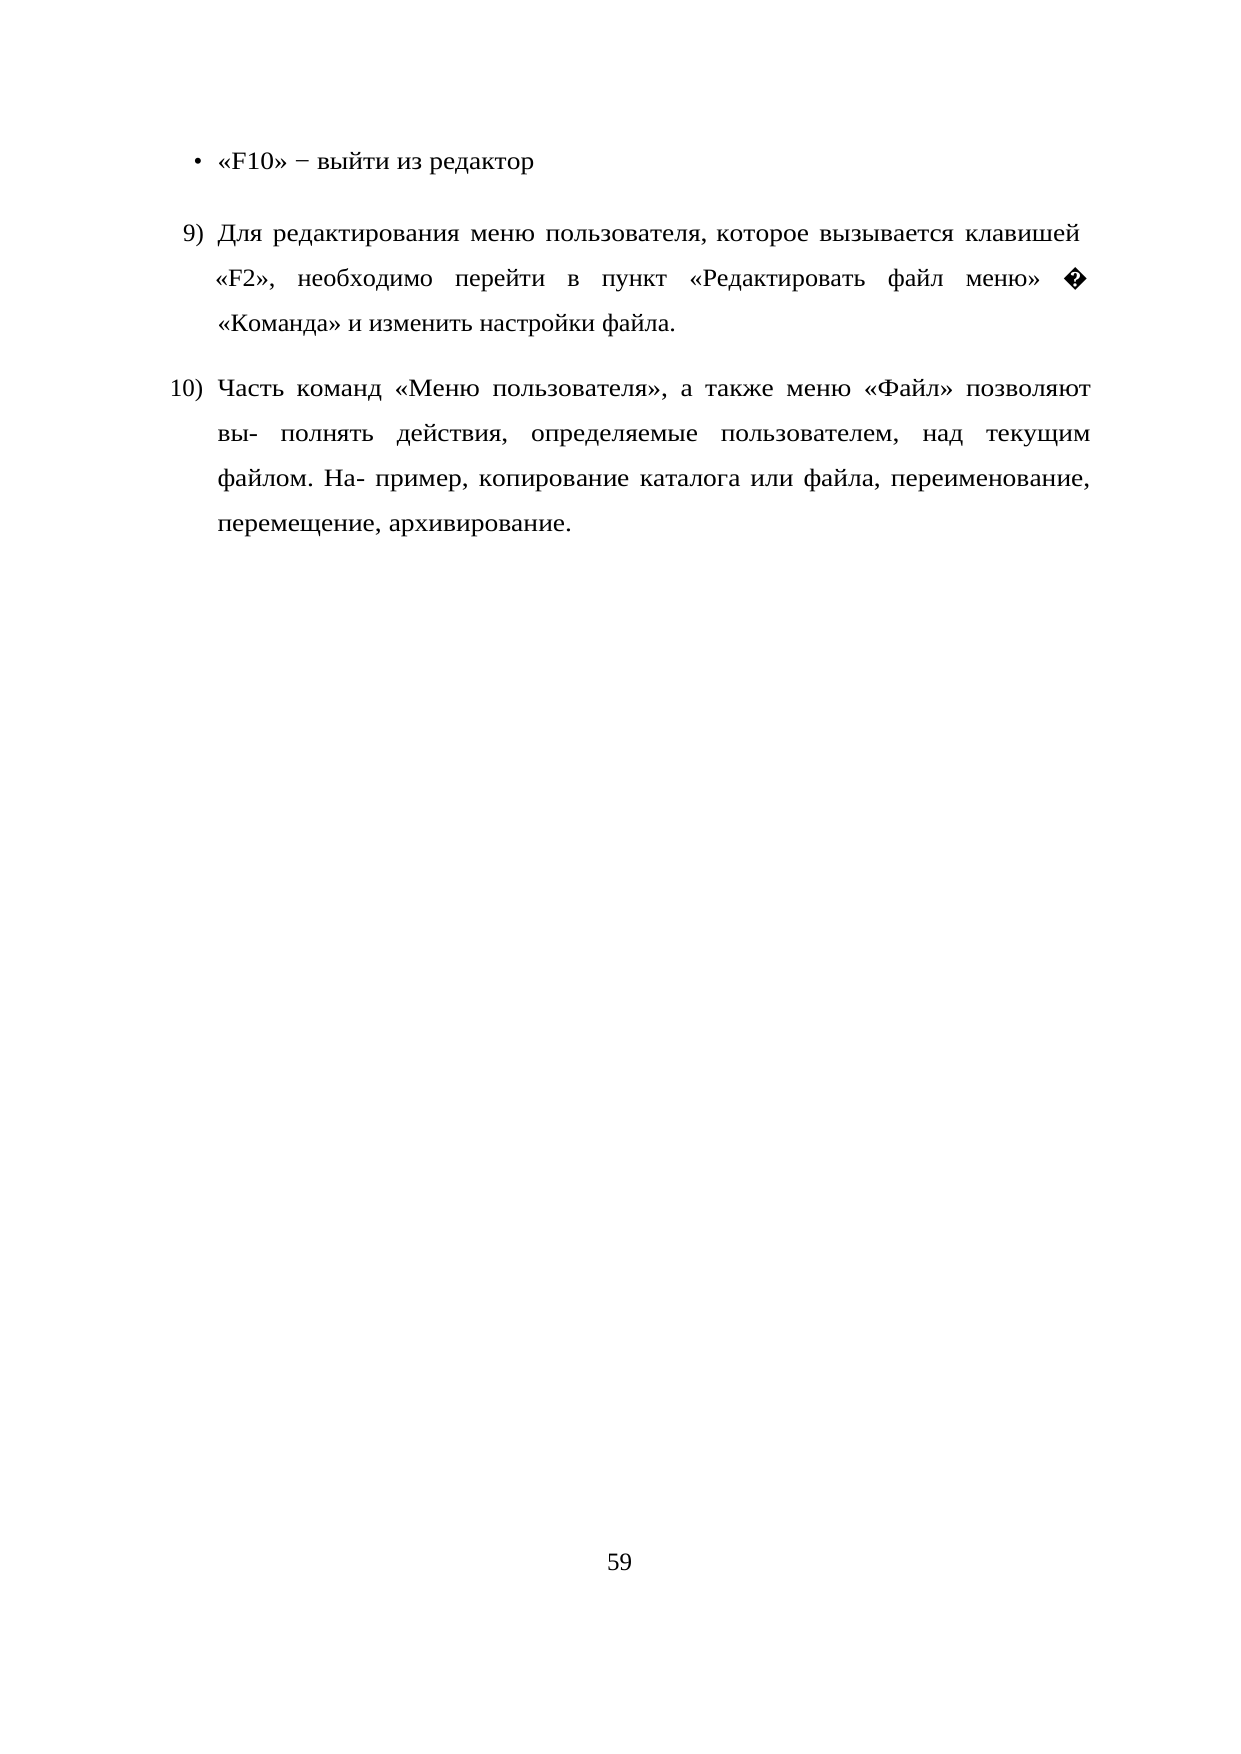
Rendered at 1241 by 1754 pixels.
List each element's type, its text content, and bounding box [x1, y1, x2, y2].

list Для редактирования меню пользователя, которое вызывается клавишей [183, 218, 1103, 247]
text «F2», необходимо перейти в пункт «Редактировать файл меню» � «Команда» и изменить настройки файла. [215, 263, 1088, 337]
list «F10» − выйти из редактор [193, 146, 1103, 174]
list Часть команд «Меню пользователя», а также меню «Файл» позволяют вы- полнять действия, определяемые пользователем, над текущим файлом. На- пример, копирование каталога или файла, переименование, перемещение, архивирование. [169, 373, 1091, 537]
